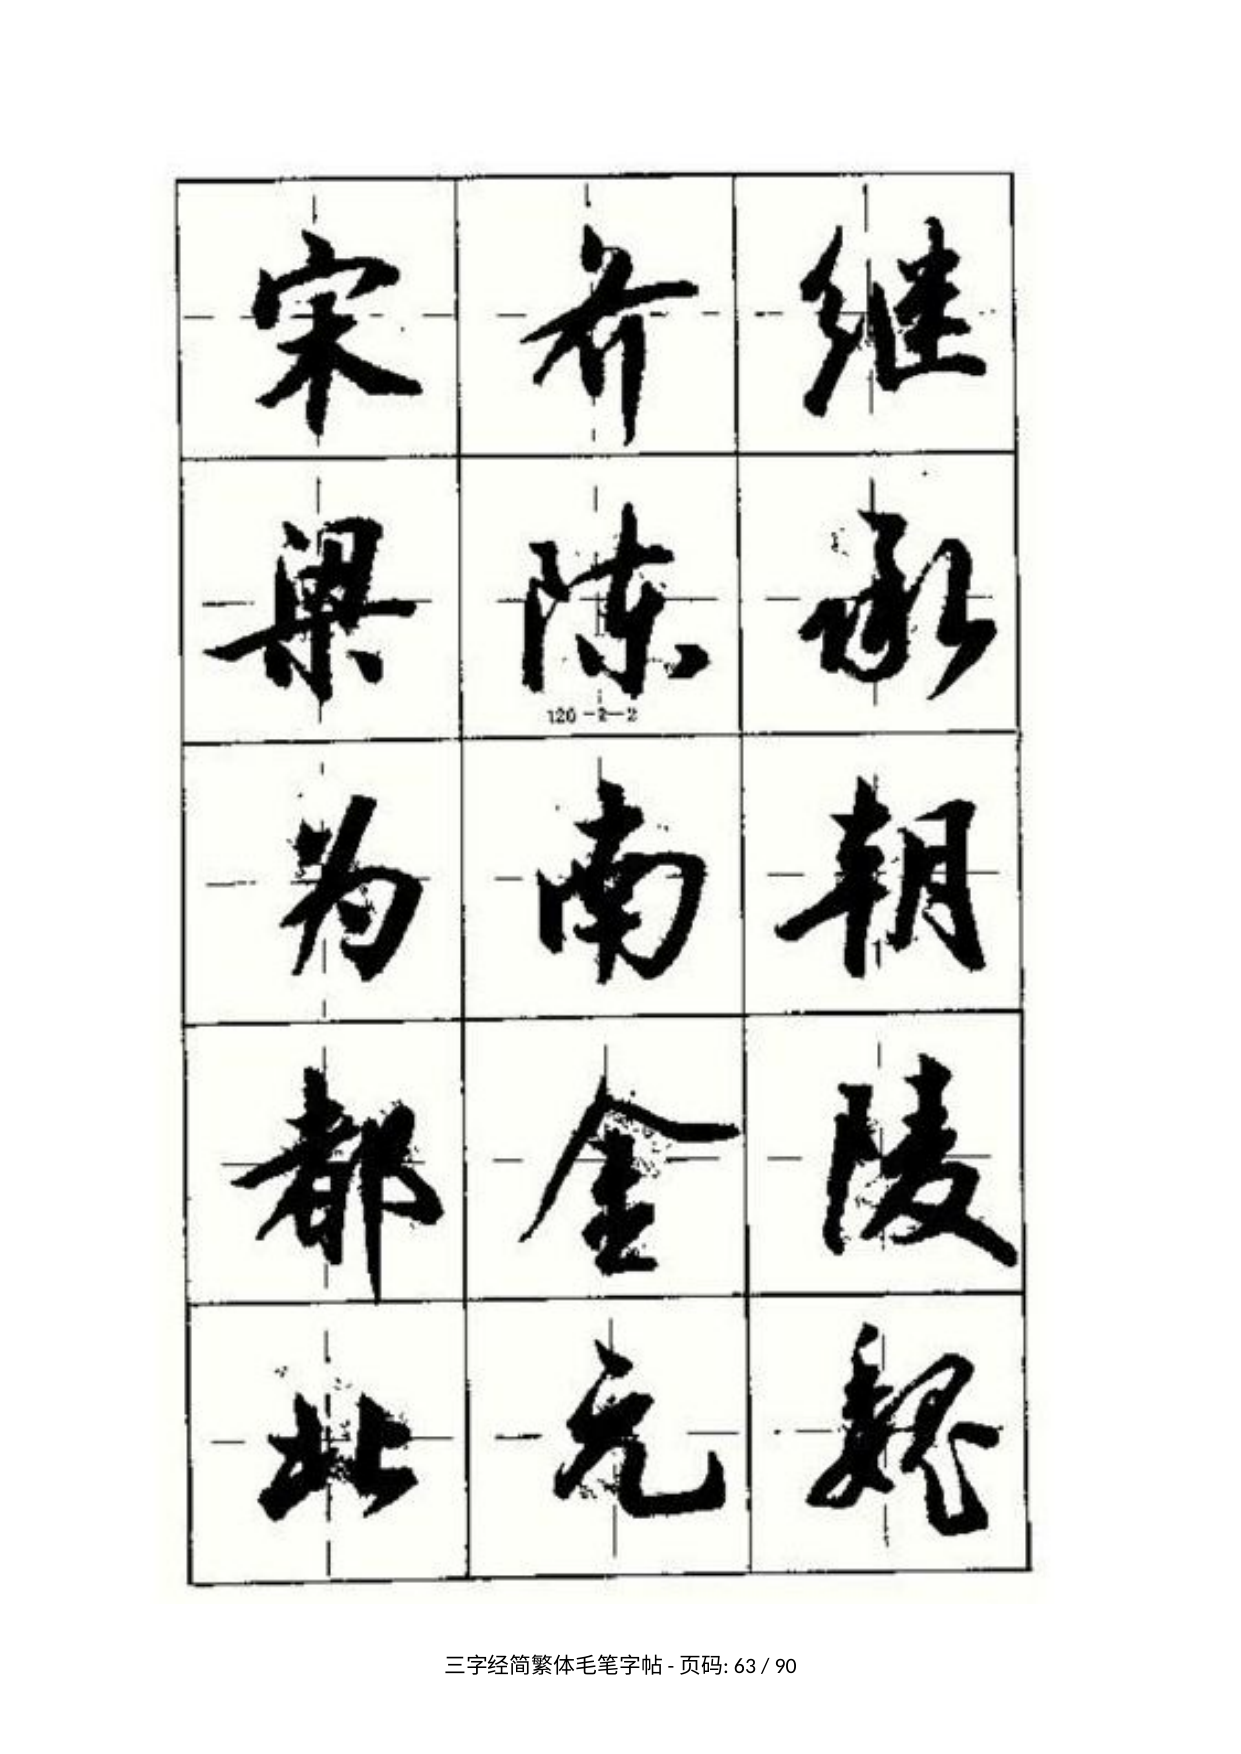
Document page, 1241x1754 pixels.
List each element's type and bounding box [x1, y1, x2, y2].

picture [150, 150, 1088, 1604]
